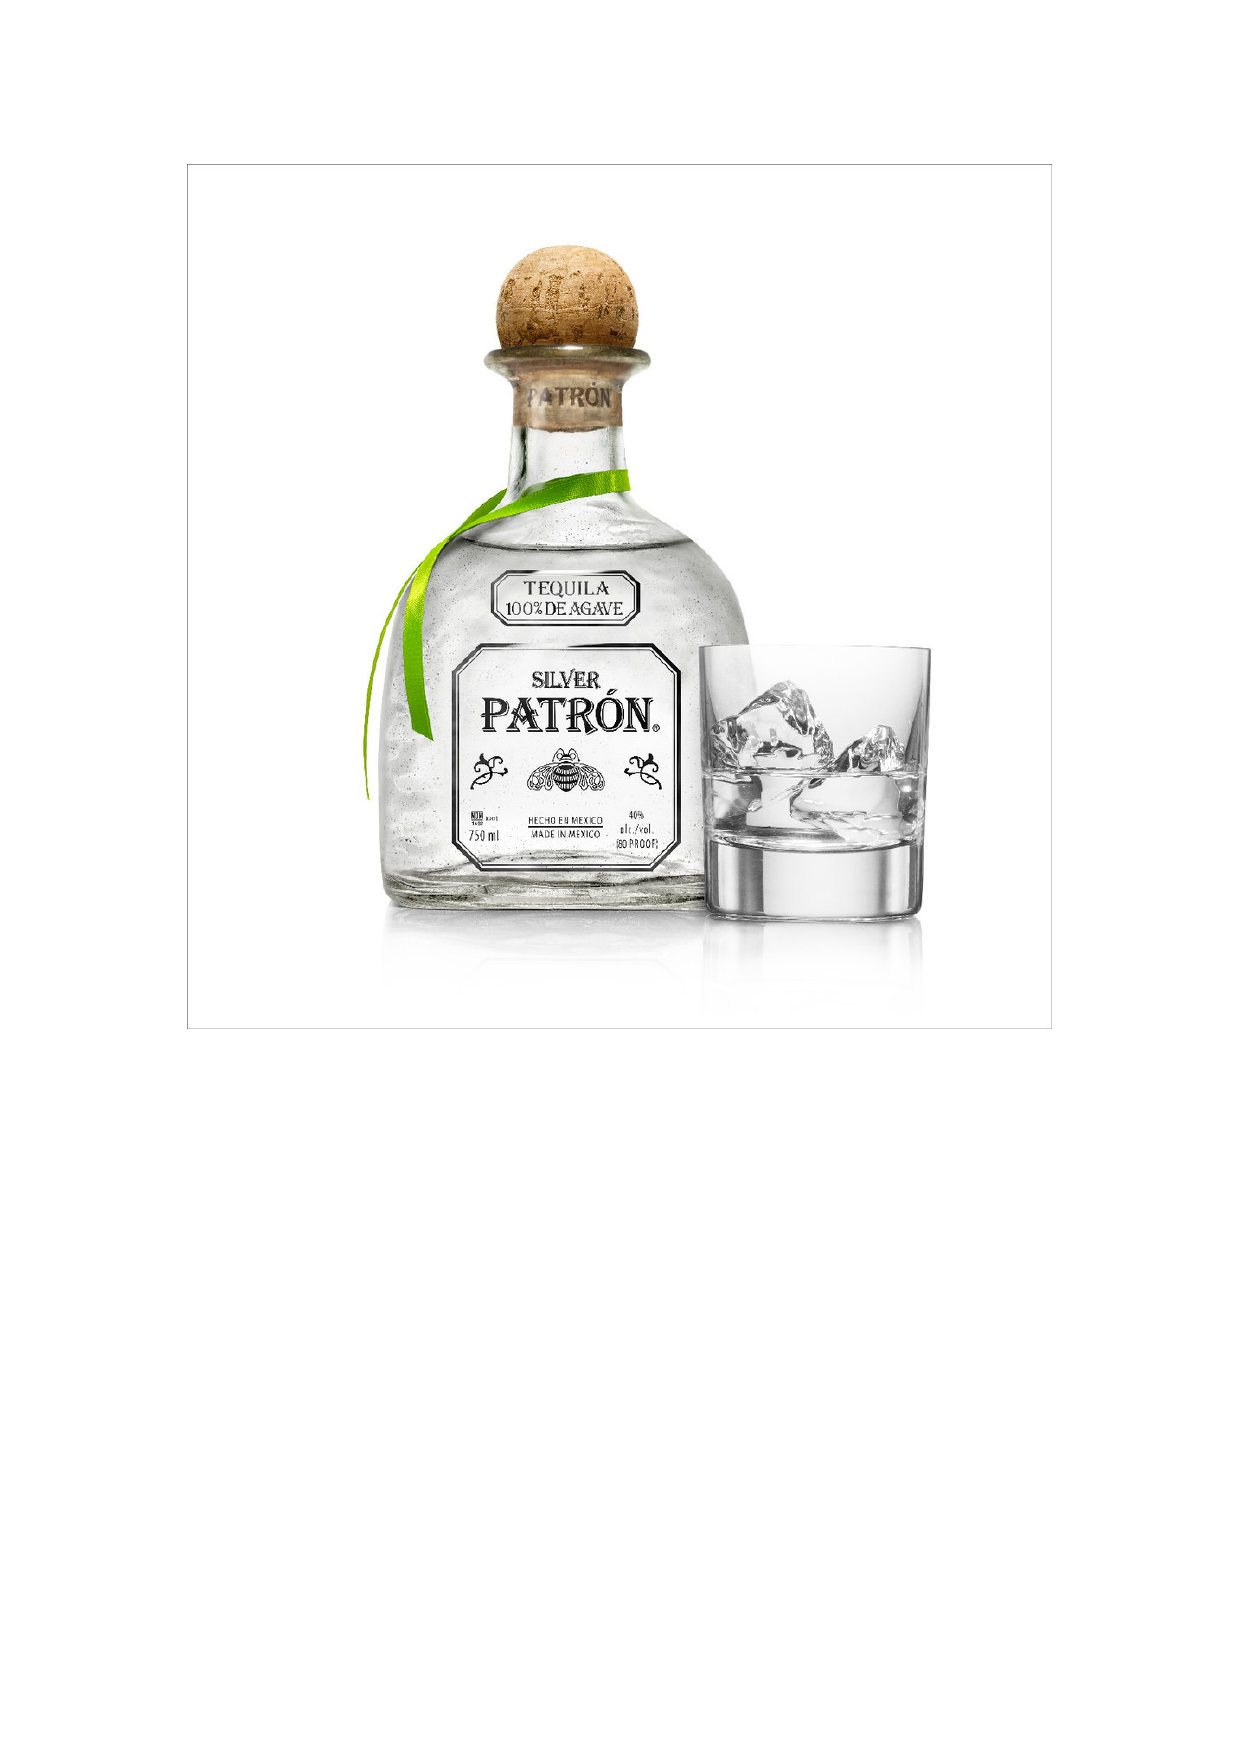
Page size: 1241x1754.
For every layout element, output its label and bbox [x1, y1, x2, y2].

picture [187, 164, 1052, 1029]
